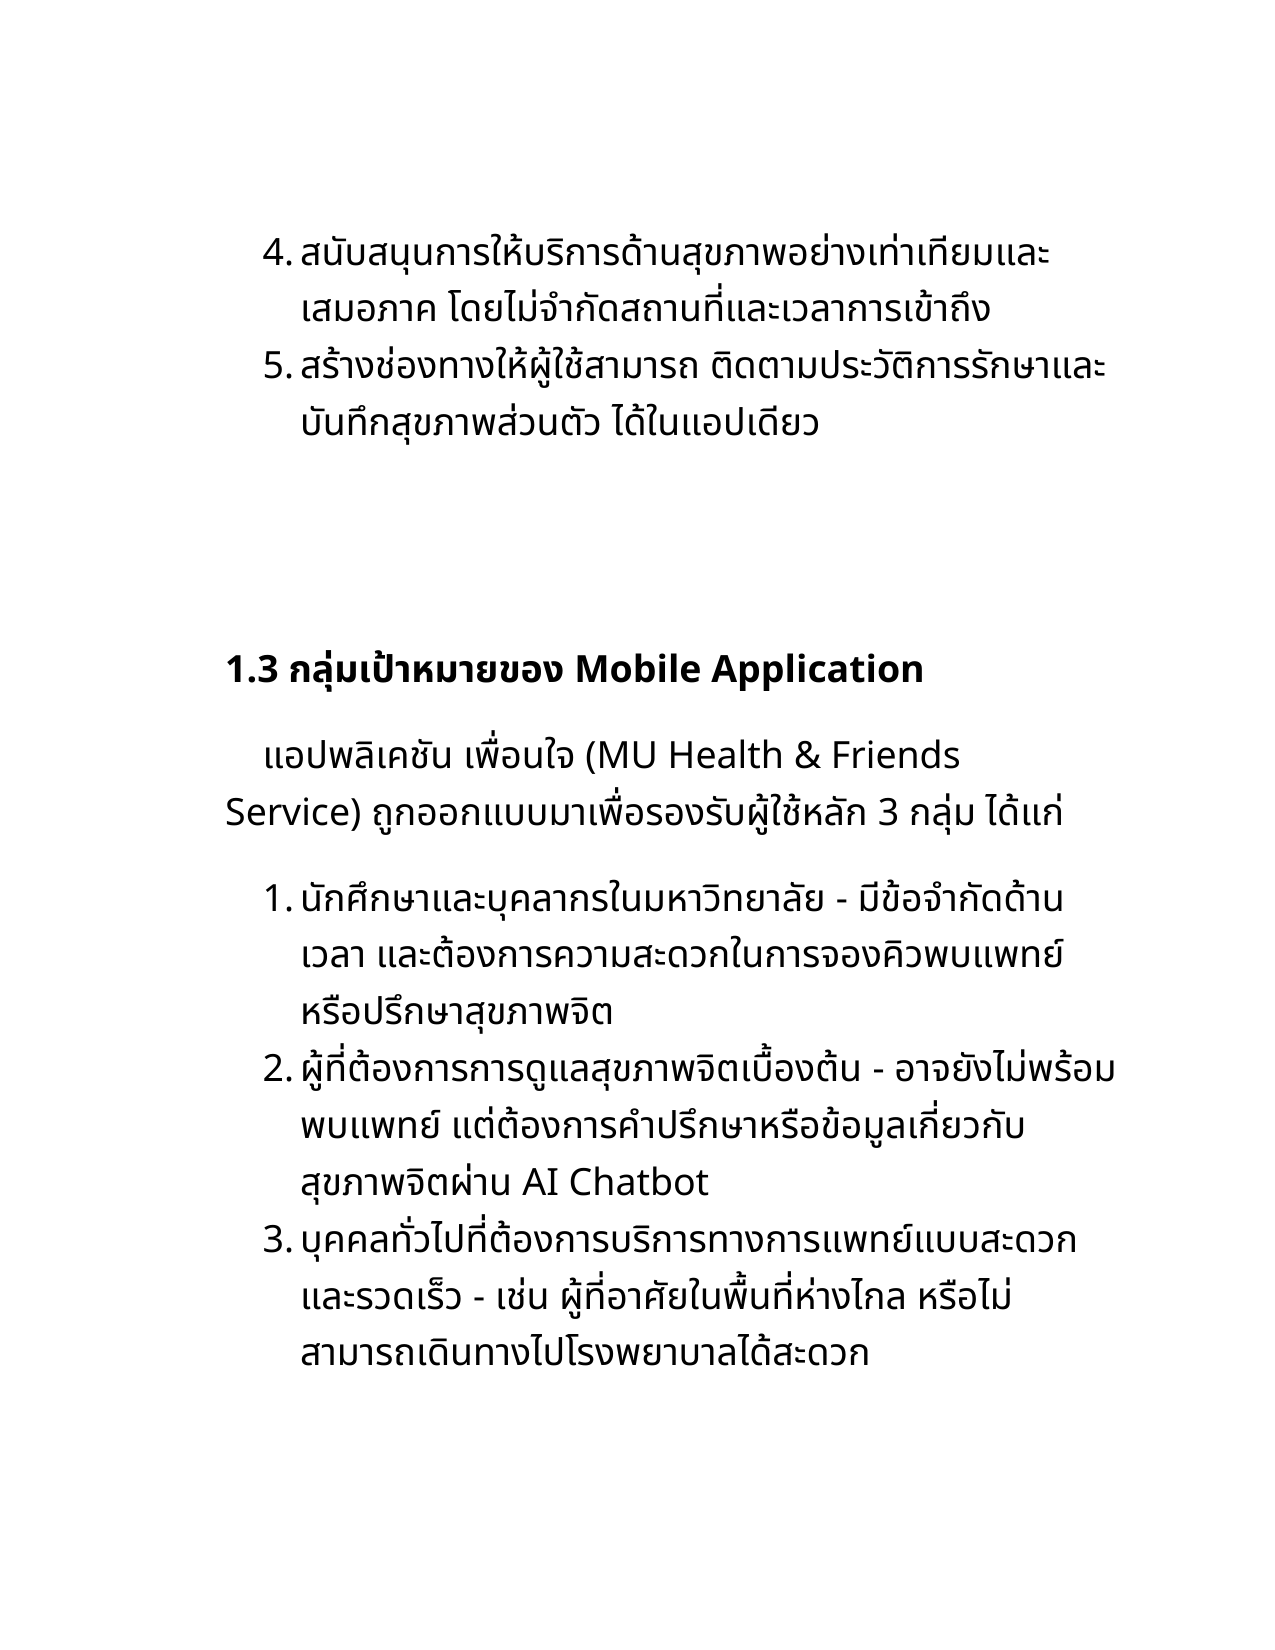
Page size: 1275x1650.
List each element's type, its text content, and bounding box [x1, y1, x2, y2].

text แอปพลิเคชัน เพื่อนใจ (MU Health & Friends Service) ถูกออกแบบมาเพื่อรองรับผู้ใช้หลัก 3 กลุ่ม ได้แก่ [225, 728, 1125, 842]
list สร้างช่องทางให้ผู้ใช้สามารถ ติดตามประวัติการรักษาและบันทึกสุขภาพส่วนตัว ได้ในแอปเดียว [262, 339, 1125, 452]
text 1.3 กลุ่มเป้าหมายของ Mobile Application [225, 642, 1125, 699]
list ผู้ที่ต้องการการดูแลสุขภาพจิตเบื้องต้น - อาจยังไม่พร้อมพบแพทย์ แต่ต้องการคำปรึกษาหรือข้อมูลเกี่ยวกับสุขภาพจิตผ่าน AI Chatbot [262, 1041, 1125, 1212]
list สนับสนุนการให้บริการด้านสุขภาพอย่างเท่าเทียมและเสมอภาค โดยไม่จำกัดสถานที่และเวลาการเข้าถึง [262, 225, 1125, 339]
list บุคคลทั่วไปที่ต้องการบริการทางการแพทย์แบบสะดวกและรวดเร็ว - เช่น ผู้ที่อาศัยในพื้นที่ห่างไกล หรือไม่สามารถเดินทางไปโรงพยาบาลได้สะดวก [262, 1212, 1125, 1383]
list นักศึกษาและบุคลากรในมหาวิทยาลัย - มีข้อจำกัดด้านเวลา และต้องการความสะดวกในการจองคิวพบแพทย์หรือปรึกษาสุขภาพจิต [262, 871, 1125, 1041]
